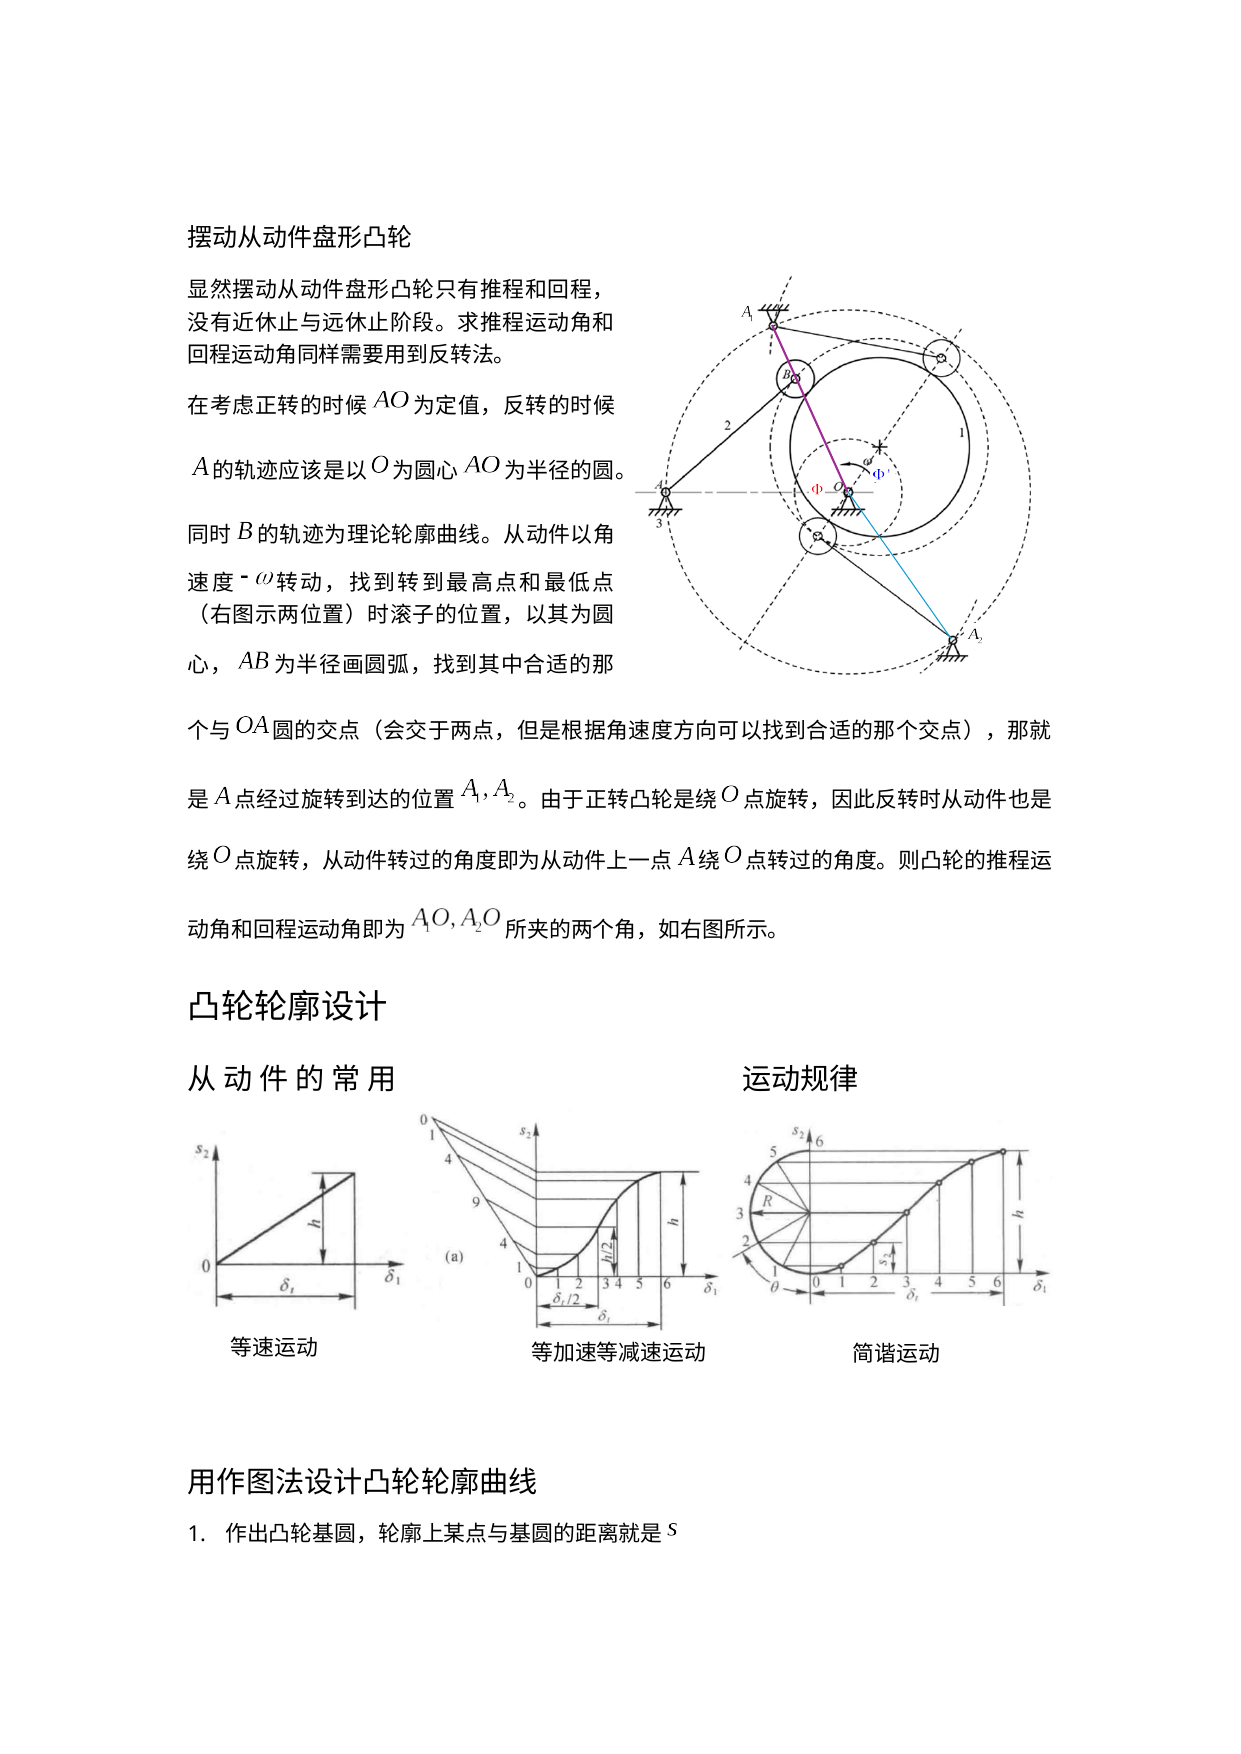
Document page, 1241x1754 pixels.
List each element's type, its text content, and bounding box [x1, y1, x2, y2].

picture [187, 1130, 408, 1311]
subtitle 用作图法设计凸轮轮廓曲线 [187, 1447, 1053, 1512]
subtitle 从动件的常用运动规律 [187, 1044, 1053, 1109]
list 作出凸轮基圆，轮廓上某点与基圆的距离就是 [187, 1516, 1053, 1549]
picture [725, 1120, 1053, 1306]
subtitle 凸轮轮廓设计 [187, 971, 1053, 1036]
picture [633, 273, 1033, 679]
text 显然摆动从动件盘形凸轮只有推程和回程，没有近休止与远休止阶段。求推程运动角和回程运动角同样需要用到反转法。 [187, 272, 1053, 369]
subtitle 摆动从动件盘形凸轮 [187, 203, 1053, 268]
text 在考虑正转的时候为定值，反转的时候的轨迹应该是以为圆心为半径的圆。同时的轨迹为理论轮廓曲线。从动件以角速度转动，找到转到最高点和最低点（右图示两位置）时滚子的位置，以其为圆心，为半径画圆弧，找到其中合适的那个与圆的交点（会交于两点，但是根据角速度方向可以找到合适的那个交点），那就是点经过旋转到达的位置。由于正转凸轮是绕点旋转，因此反转时从动件也是绕点旋转，从动件转过的角度即为从动件上一点绕点转过的角度。则凸轮的推程运动角和回程运动角即为所夹的两个角，如右图所示。 [187, 369, 1053, 954]
picture [415, 1105, 724, 1335]
